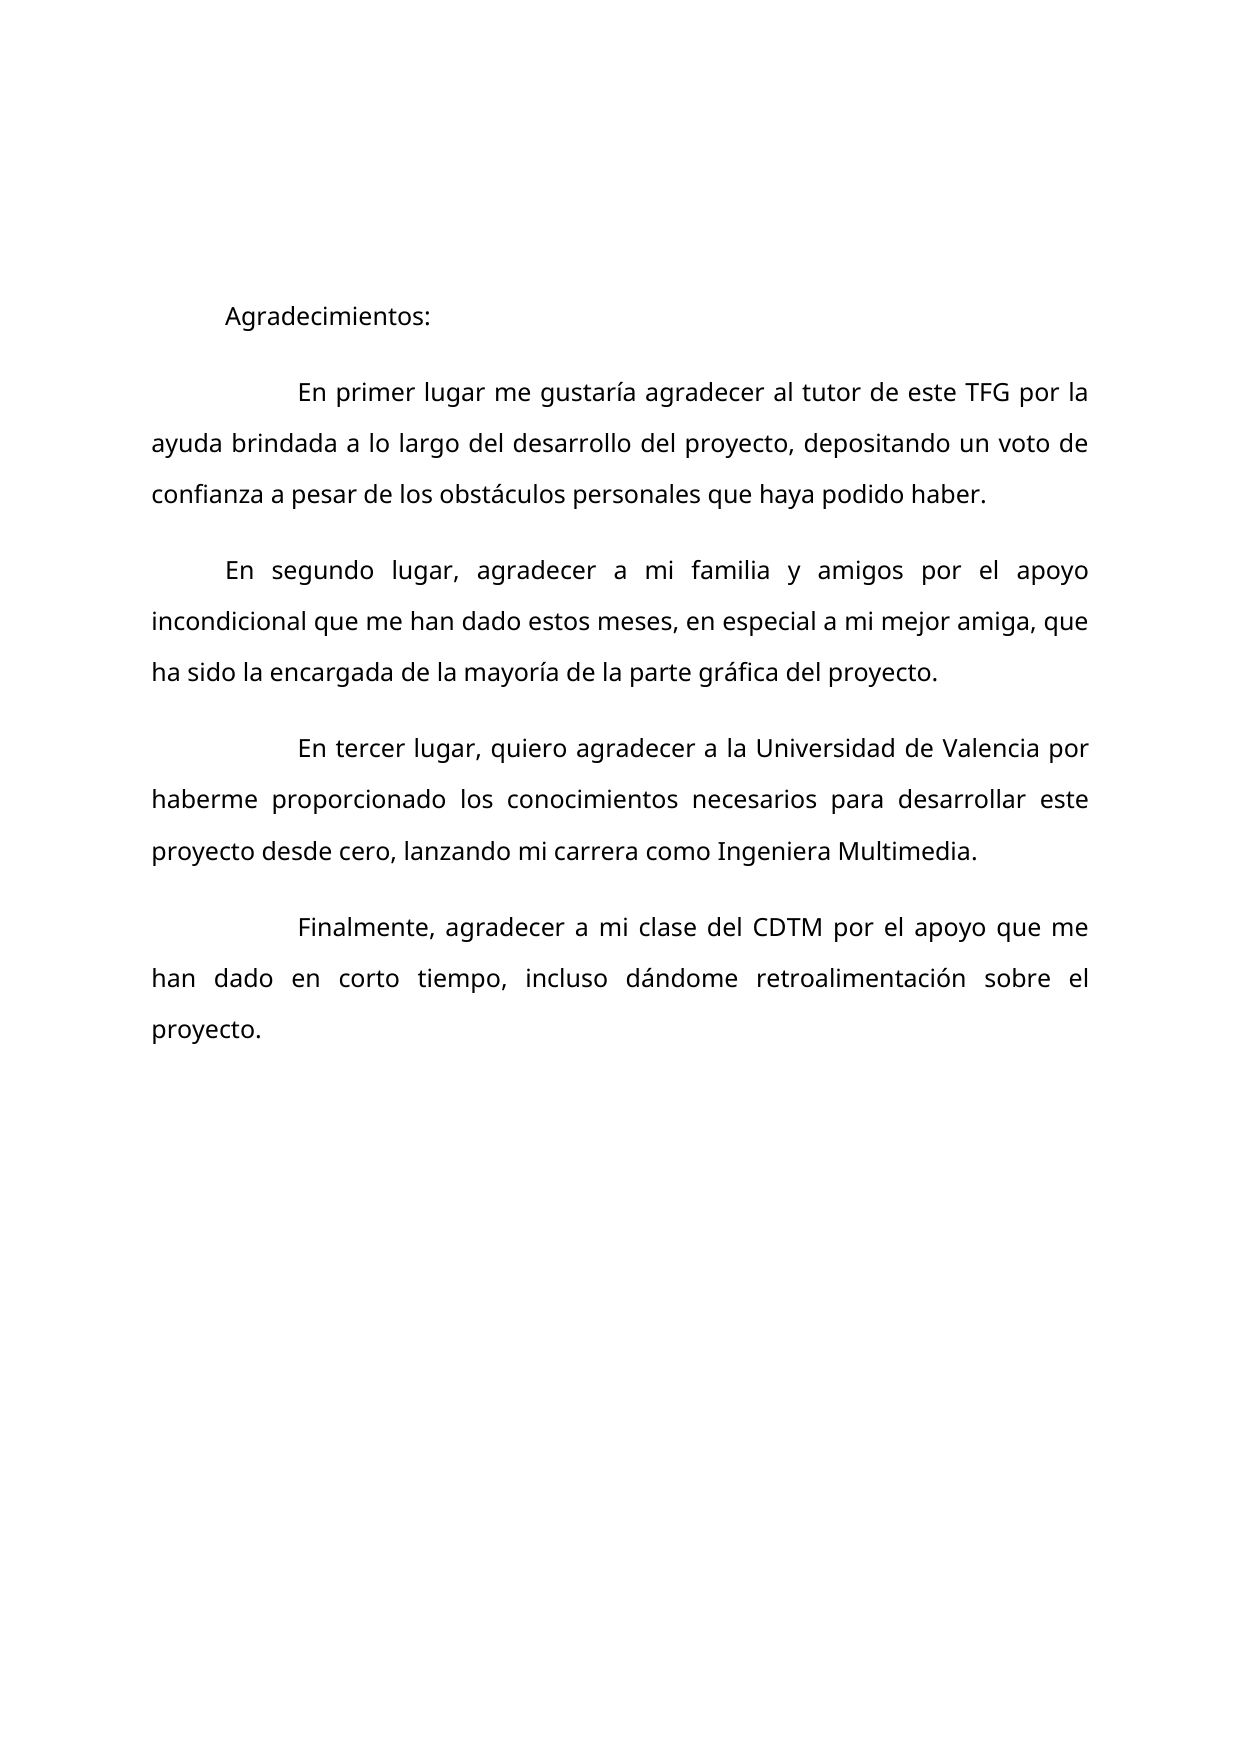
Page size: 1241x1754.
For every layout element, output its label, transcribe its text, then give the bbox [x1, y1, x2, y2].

text En primer lugar me gustaría agradecer al tutor de este TFG por la ayuda brindada a lo largo del desarrollo del proyecto, depositando un voto de confianza a pesar de los obstáculos personales que haya podido haber. [151, 375, 1090, 511]
text En tercer lugar, quiero agradecer a la Universidad de Valencia por haberme proporcionado los conocimientos necesarios para desarrollar este proyecto desde cero, lanzando mi carrera como Ingeniera Multimedia. [151, 731, 1090, 867]
text En segundo lugar, agradecer a mi familia y amigos por el apoyo incondicional que me han dado estos meses, en especial a mi mejor amiga, que ha sido la encargada de la mayoría de la parte gráfica del proyecto. [151, 553, 1090, 689]
text Agradecimientos: [151, 299, 1090, 333]
text Finalmente, agradecer a mi clase del CDTM por el apoyo que me han dado en corto tiempo, incluso dándome retroalimentación sobre el proyecto. [151, 909, 1090, 1045]
